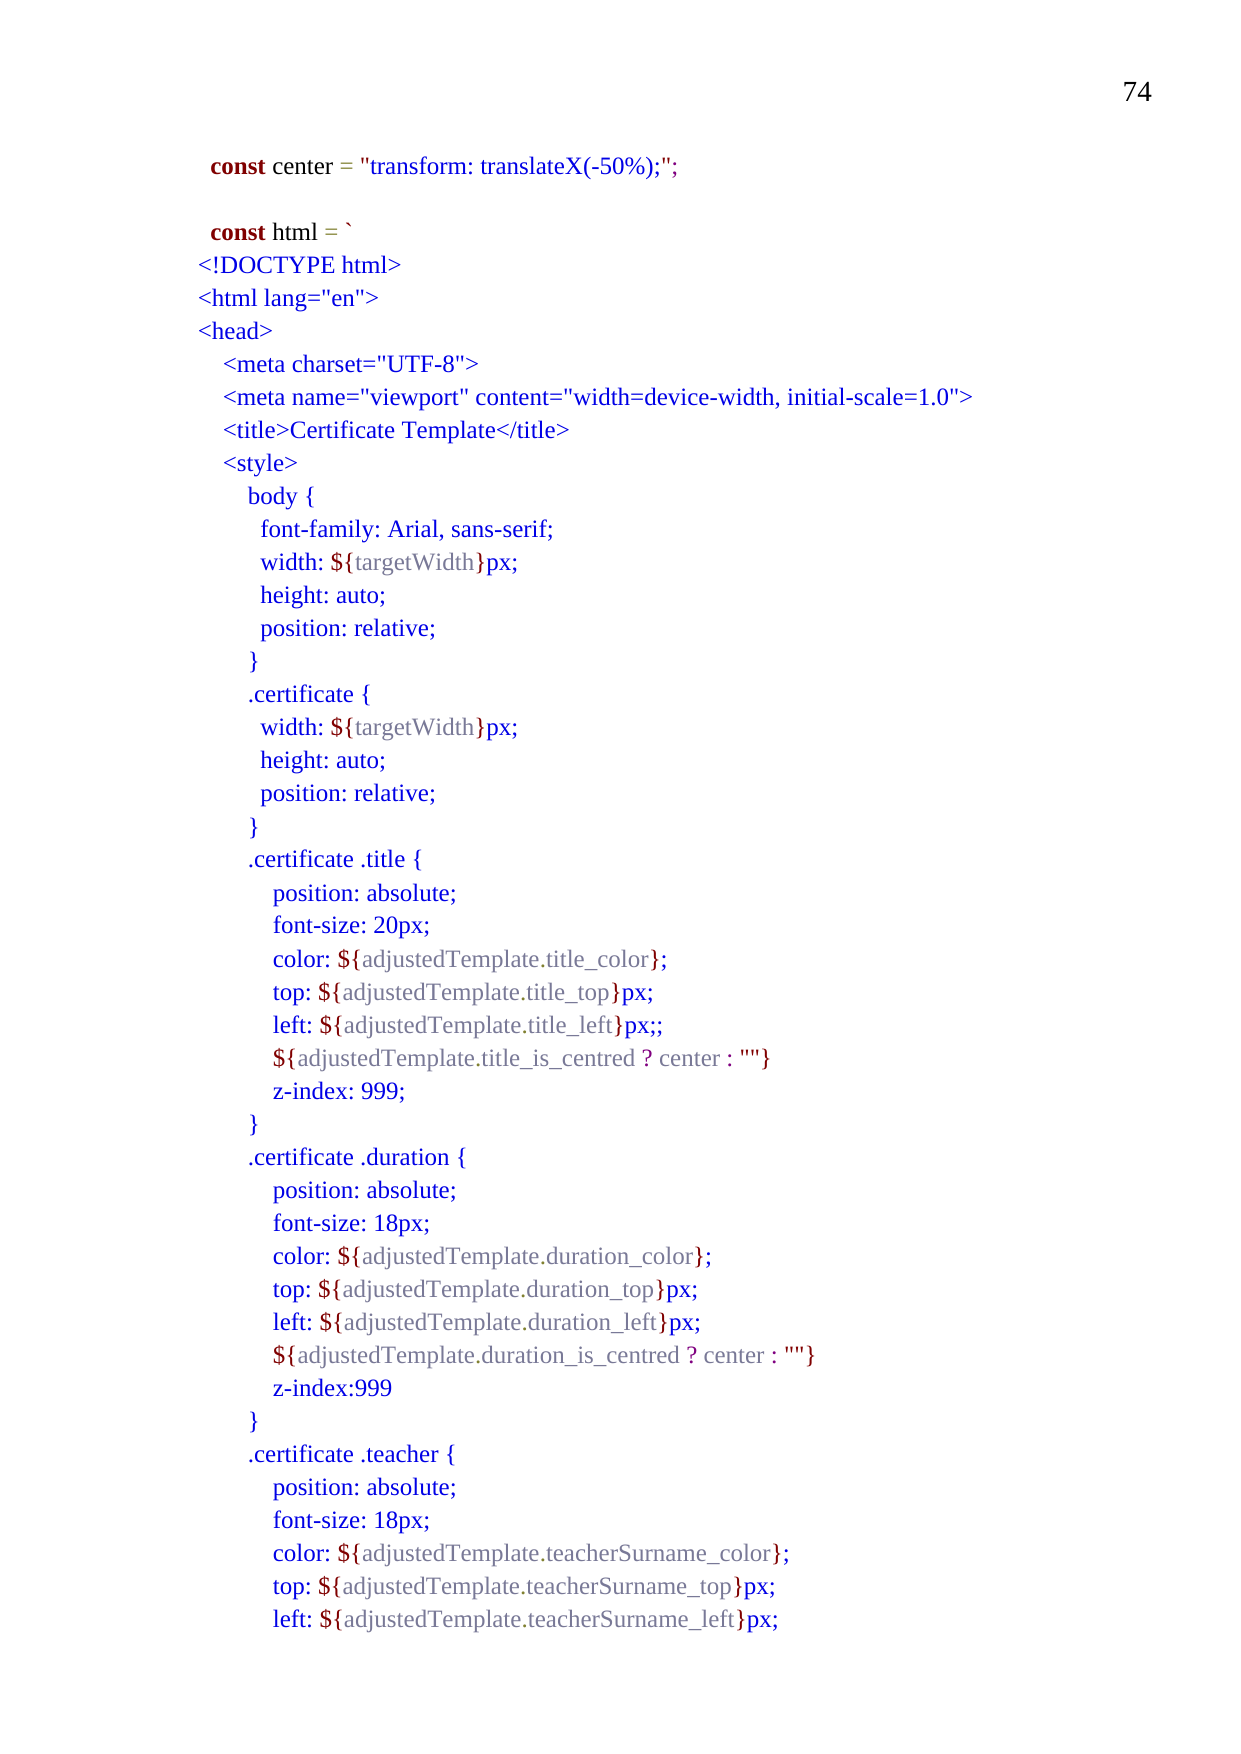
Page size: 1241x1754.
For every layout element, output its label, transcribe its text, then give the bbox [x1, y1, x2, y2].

text ${adjustedTemplate.title_is_centred ? center : ""} [148, 1043, 1152, 1071]
text } [148, 812, 1152, 840]
text body { [148, 481, 1152, 510]
text font-size: 20px; [148, 911, 1152, 939]
text const center = "transform: translateX(-50%);"; [148, 151, 1152, 180]
text <style> [148, 448, 1152, 477]
text position: absolute; [148, 1175, 1152, 1203]
text ${adjustedTemplate.duration_is_centred ? center : ""} [148, 1340, 1152, 1369]
text .certificate { [148, 679, 1152, 708]
text font-size: 18px; [148, 1505, 1152, 1534]
text height: auto; [148, 580, 1152, 609]
text position: relative; [148, 778, 1152, 807]
text left: ${adjustedTemplate.duration_left}px; [148, 1307, 1152, 1336]
text left: ${adjustedTemplate.title_left}px;; [148, 1010, 1152, 1038]
text <meta charset="UTF-8"> [148, 349, 1152, 378]
text width: ${targetWidth}px; [148, 547, 1152, 576]
text font-size: 18px; [148, 1208, 1152, 1237]
text left: ${adjustedTemplate.teacherSurname_left}px; [148, 1604, 1152, 1633]
text top: ${adjustedTemplate.duration_top}px; [148, 1274, 1152, 1303]
text <title>Certificate Template</title> [148, 415, 1152, 444]
text width: ${targetWidth}px; [148, 712, 1152, 741]
text } [148, 646, 1152, 675]
text position: relative; [148, 613, 1152, 642]
text color: ${adjustedTemplate.title_color}; [148, 944, 1152, 972]
text position: absolute; [148, 878, 1152, 906]
text color: ${adjustedTemplate.duration_color}; [148, 1241, 1152, 1269]
text z-index: 999; [148, 1076, 1152, 1104]
text } [148, 1406, 1152, 1435]
text const html = ` [148, 217, 1152, 246]
text <meta name="viewport" content="width=device-width, initial-scale=1.0"> [148, 382, 1152, 411]
text top: ${adjustedTemplate.teacherSurname_top}px; [148, 1571, 1152, 1600]
text top: ${adjustedTemplate.title_top}px; [148, 977, 1152, 1005]
text .certificate .teacher { [148, 1439, 1152, 1468]
text .certificate .title { [148, 844, 1152, 873]
text <!DOCTYPE html> [148, 250, 1152, 279]
text z-index:999 [148, 1373, 1152, 1402]
text height: auto; [148, 746, 1152, 774]
text position: absolute; [148, 1472, 1152, 1501]
text font-family: Arial, sans-serif; [148, 514, 1152, 543]
text .certificate .duration { [148, 1142, 1152, 1171]
text <head> [148, 316, 1152, 345]
text <html lang="en"> [148, 283, 1152, 312]
text } [148, 1109, 1152, 1137]
text color: ${adjustedTemplate.teacherSurname_color}; [148, 1538, 1152, 1567]
